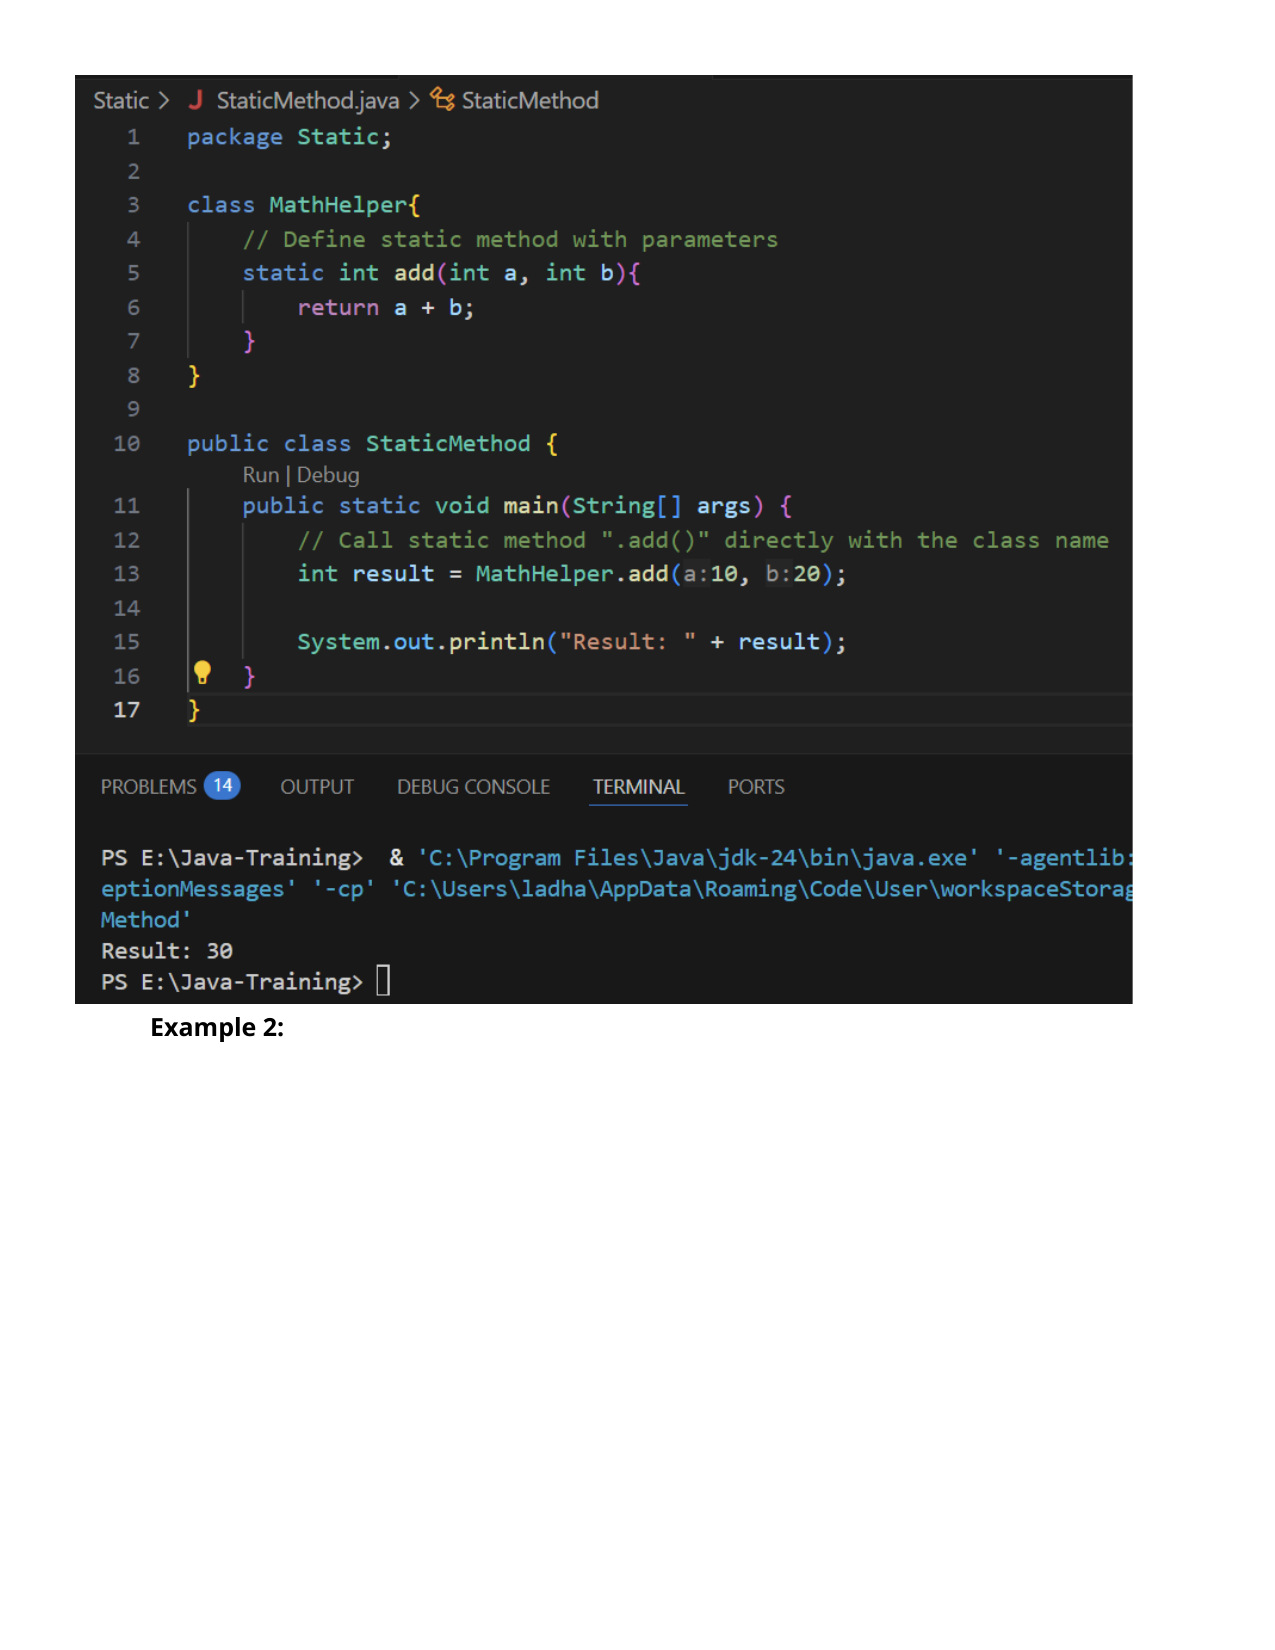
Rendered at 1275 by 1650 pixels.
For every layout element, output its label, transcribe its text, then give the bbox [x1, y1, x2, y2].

list Example 2: [75, 1009, 1200, 1043]
picture [75, 75, 1133, 1004]
